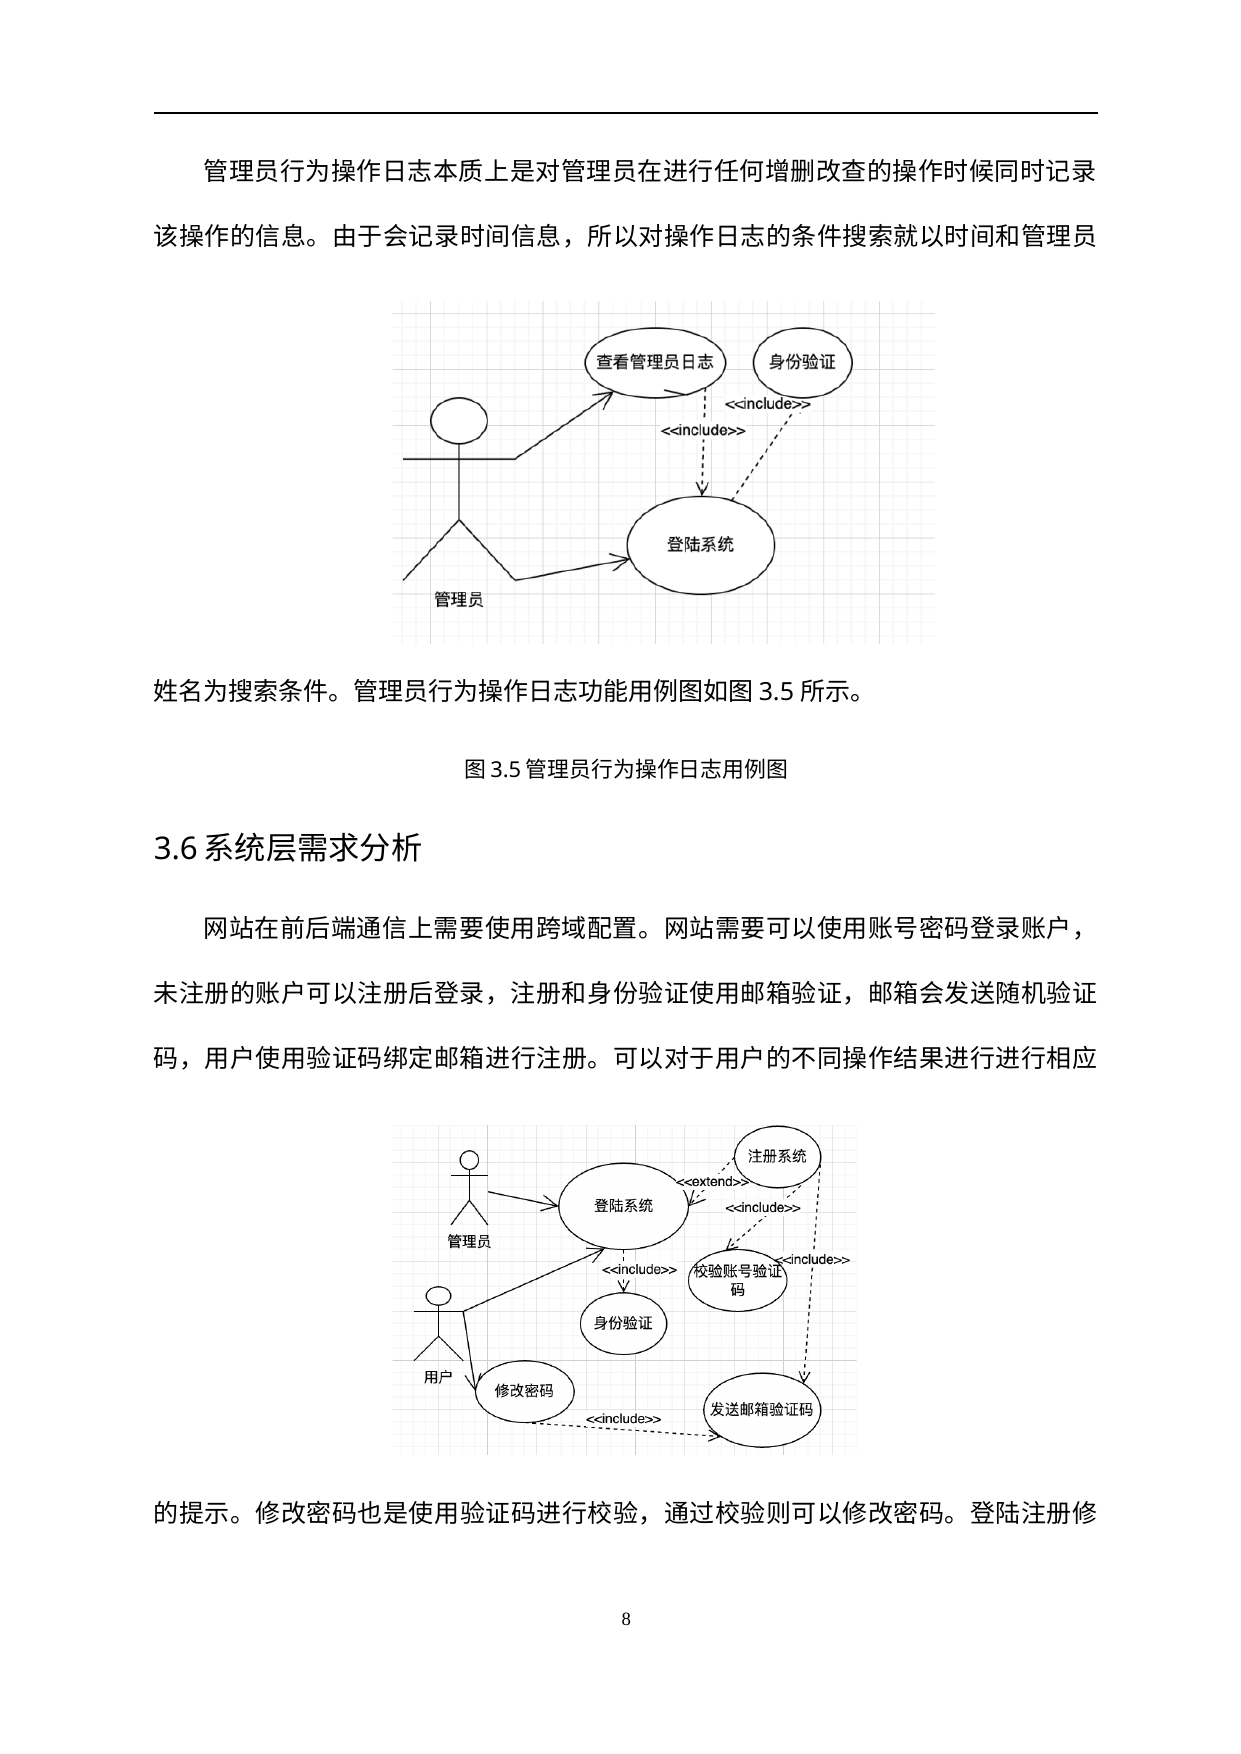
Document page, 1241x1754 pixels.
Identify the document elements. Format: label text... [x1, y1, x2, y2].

text 图3.5管理员行为操作日志用例图 [153, 752, 1098, 784]
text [153, 894, 1098, 1544]
text 3.6 系统层需求分析 [153, 813, 1098, 878]
picture [392, 301, 935, 644]
picture [392, 1125, 857, 1455]
